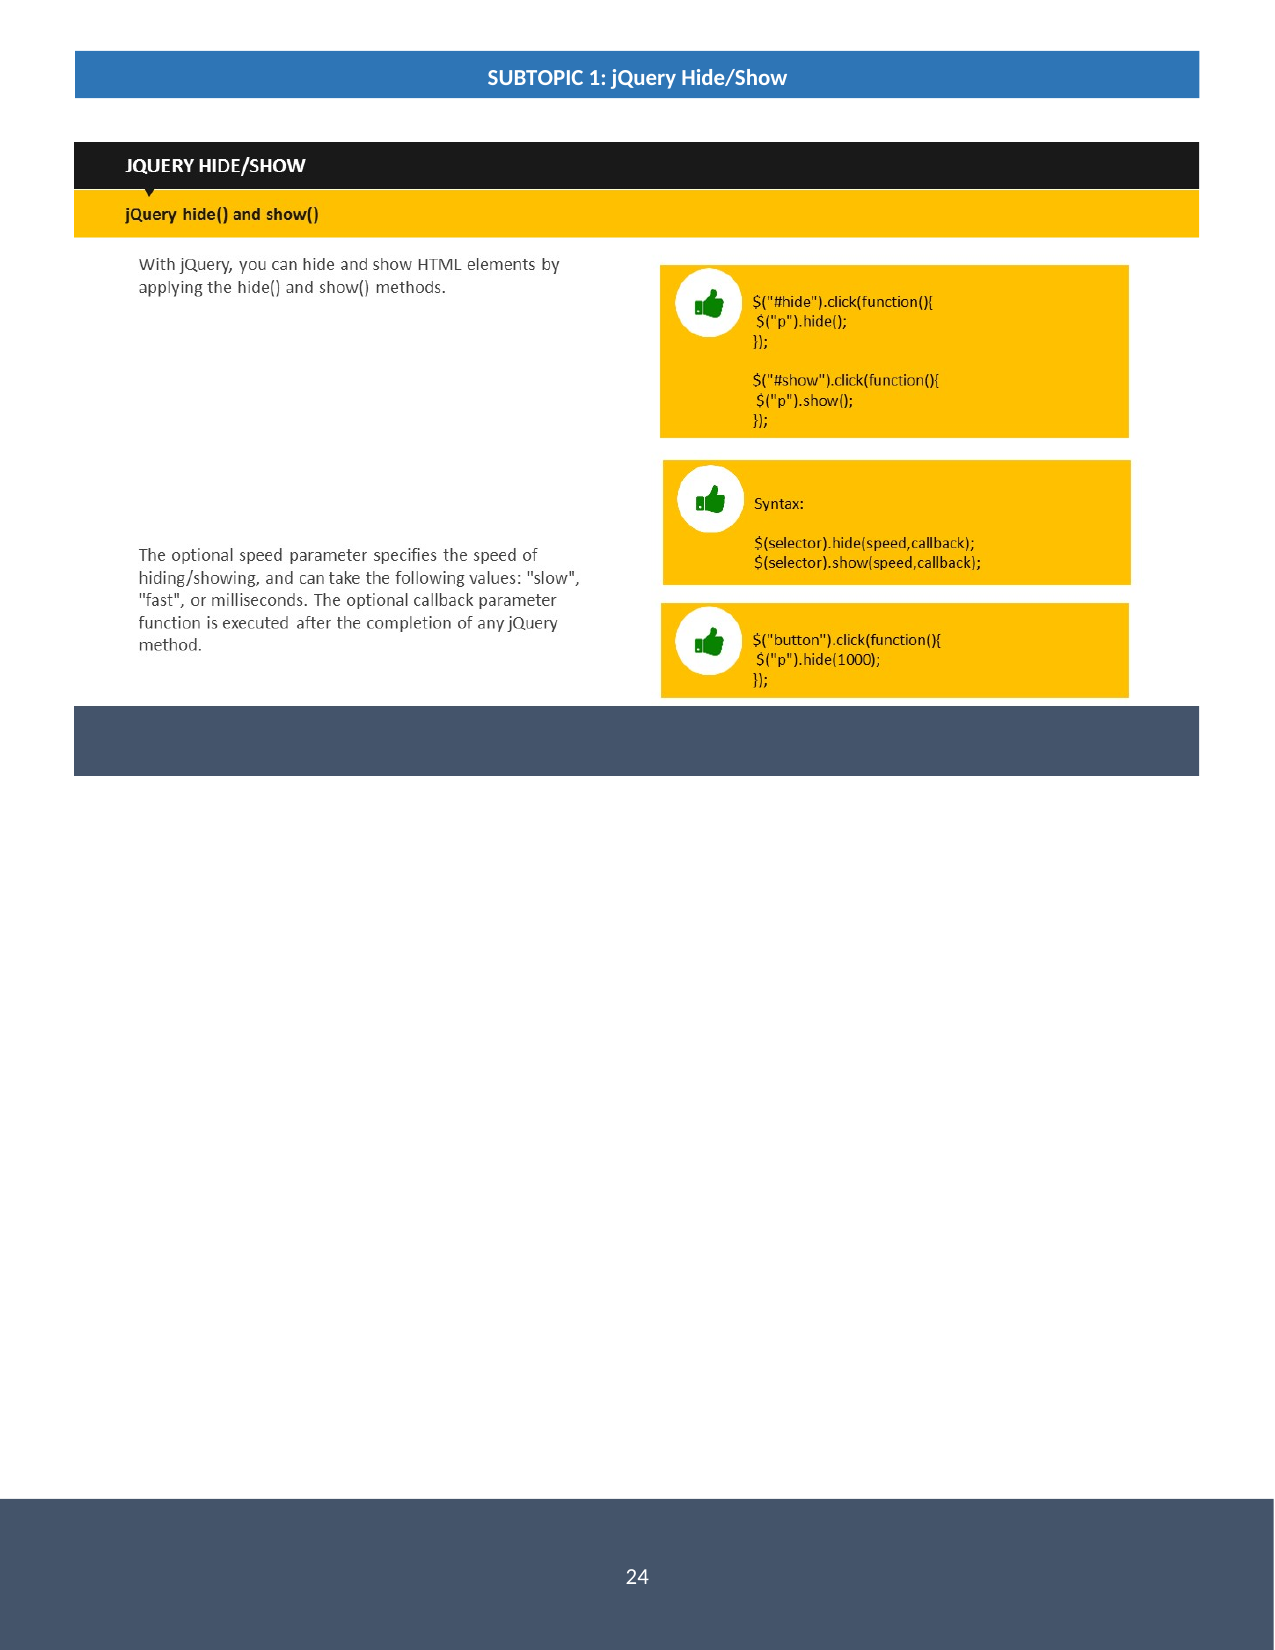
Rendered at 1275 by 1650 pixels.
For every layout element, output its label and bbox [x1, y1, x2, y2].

picture [74, 142, 1200, 776]
